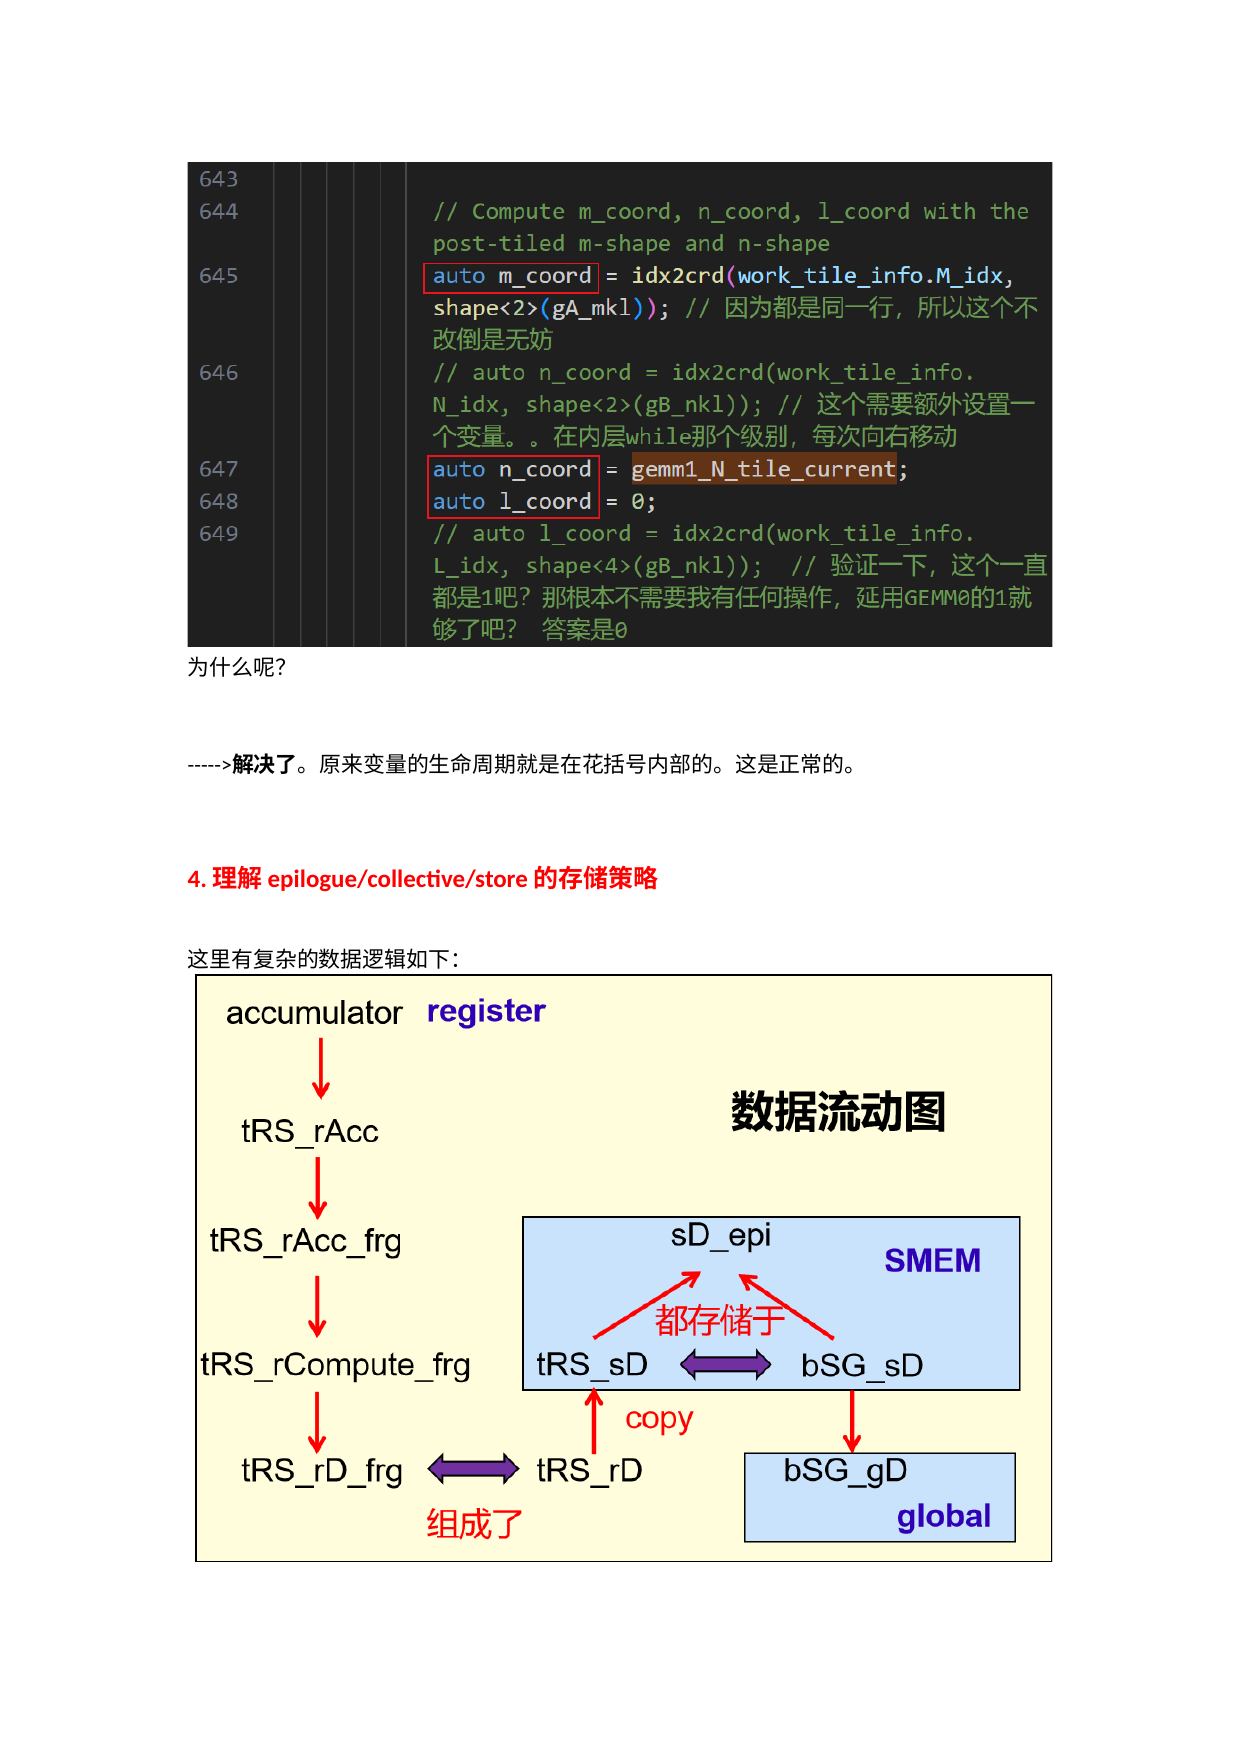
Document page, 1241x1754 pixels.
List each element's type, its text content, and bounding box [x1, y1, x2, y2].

picture [187, 162, 1053, 647]
picture [187, 974, 1053, 1562]
list 这里有复杂的数据逻辑如下： [187, 942, 1053, 974]
list 为什么呢？ [187, 649, 1053, 682]
list ----->解决了。原来变量的生命周期就是在花括号内部的。这是正常的。 [187, 747, 1053, 779]
list 理解epilogue/collective/store的存储策略 [187, 844, 1053, 909]
